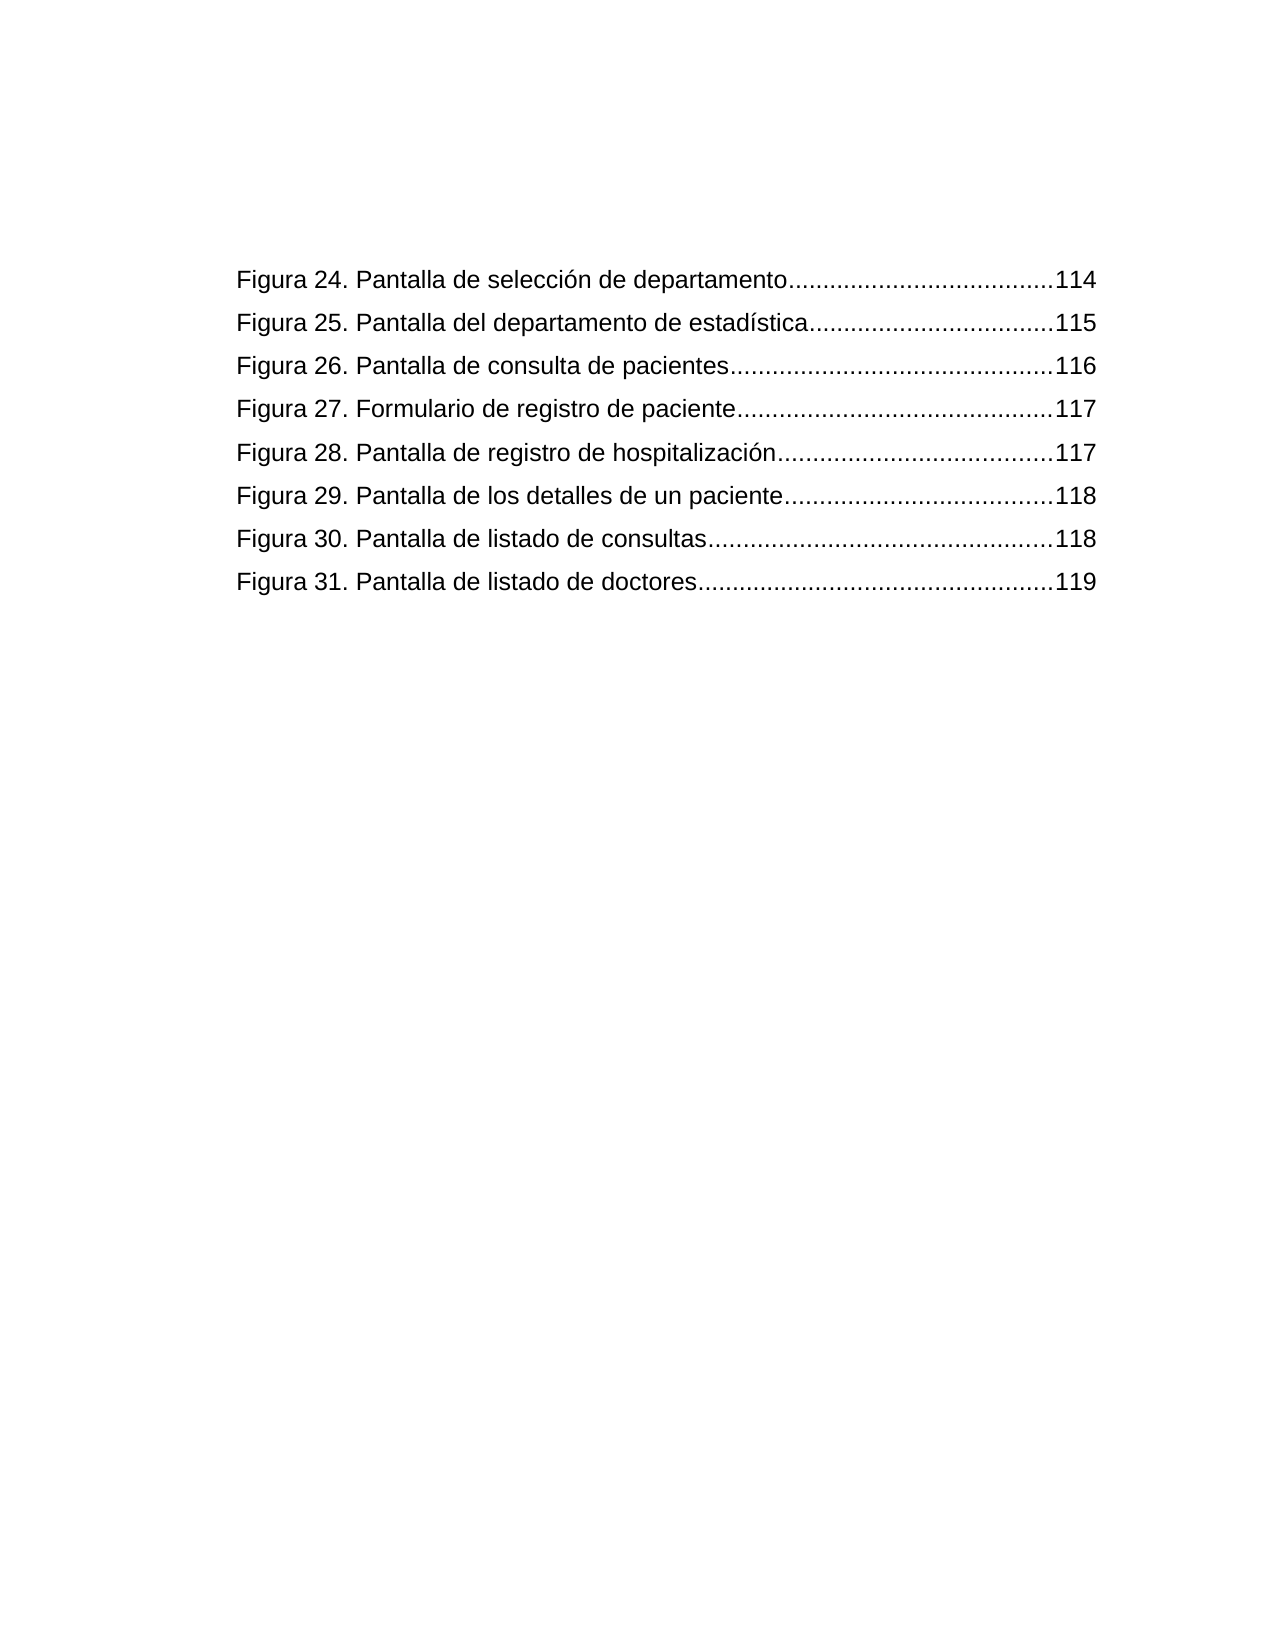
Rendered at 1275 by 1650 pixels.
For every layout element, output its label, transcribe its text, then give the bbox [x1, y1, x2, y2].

text Figura 25. Pantalla del departamento de estadística 115 [236, 308, 1098, 337]
text Figura 24. Pantalla de selección de departamento 114 [236, 265, 1098, 294]
text Figura 26. Pantalla de consulta de pacientes 116 [236, 351, 1098, 380]
text Figura 31. Pantalla de listado de doctores 119 [236, 567, 1098, 596]
text Figura 28. Pantalla de registro de hospitalización 117 [236, 437, 1098, 466]
text Figura 27. Formulario de registro de paciente 117 [236, 394, 1098, 423]
text Figura 30. Pantalla de listado de consultas 118 [236, 524, 1098, 552]
text Figura 29. Pantalla de los detalles de un paciente 118 [236, 481, 1098, 509]
